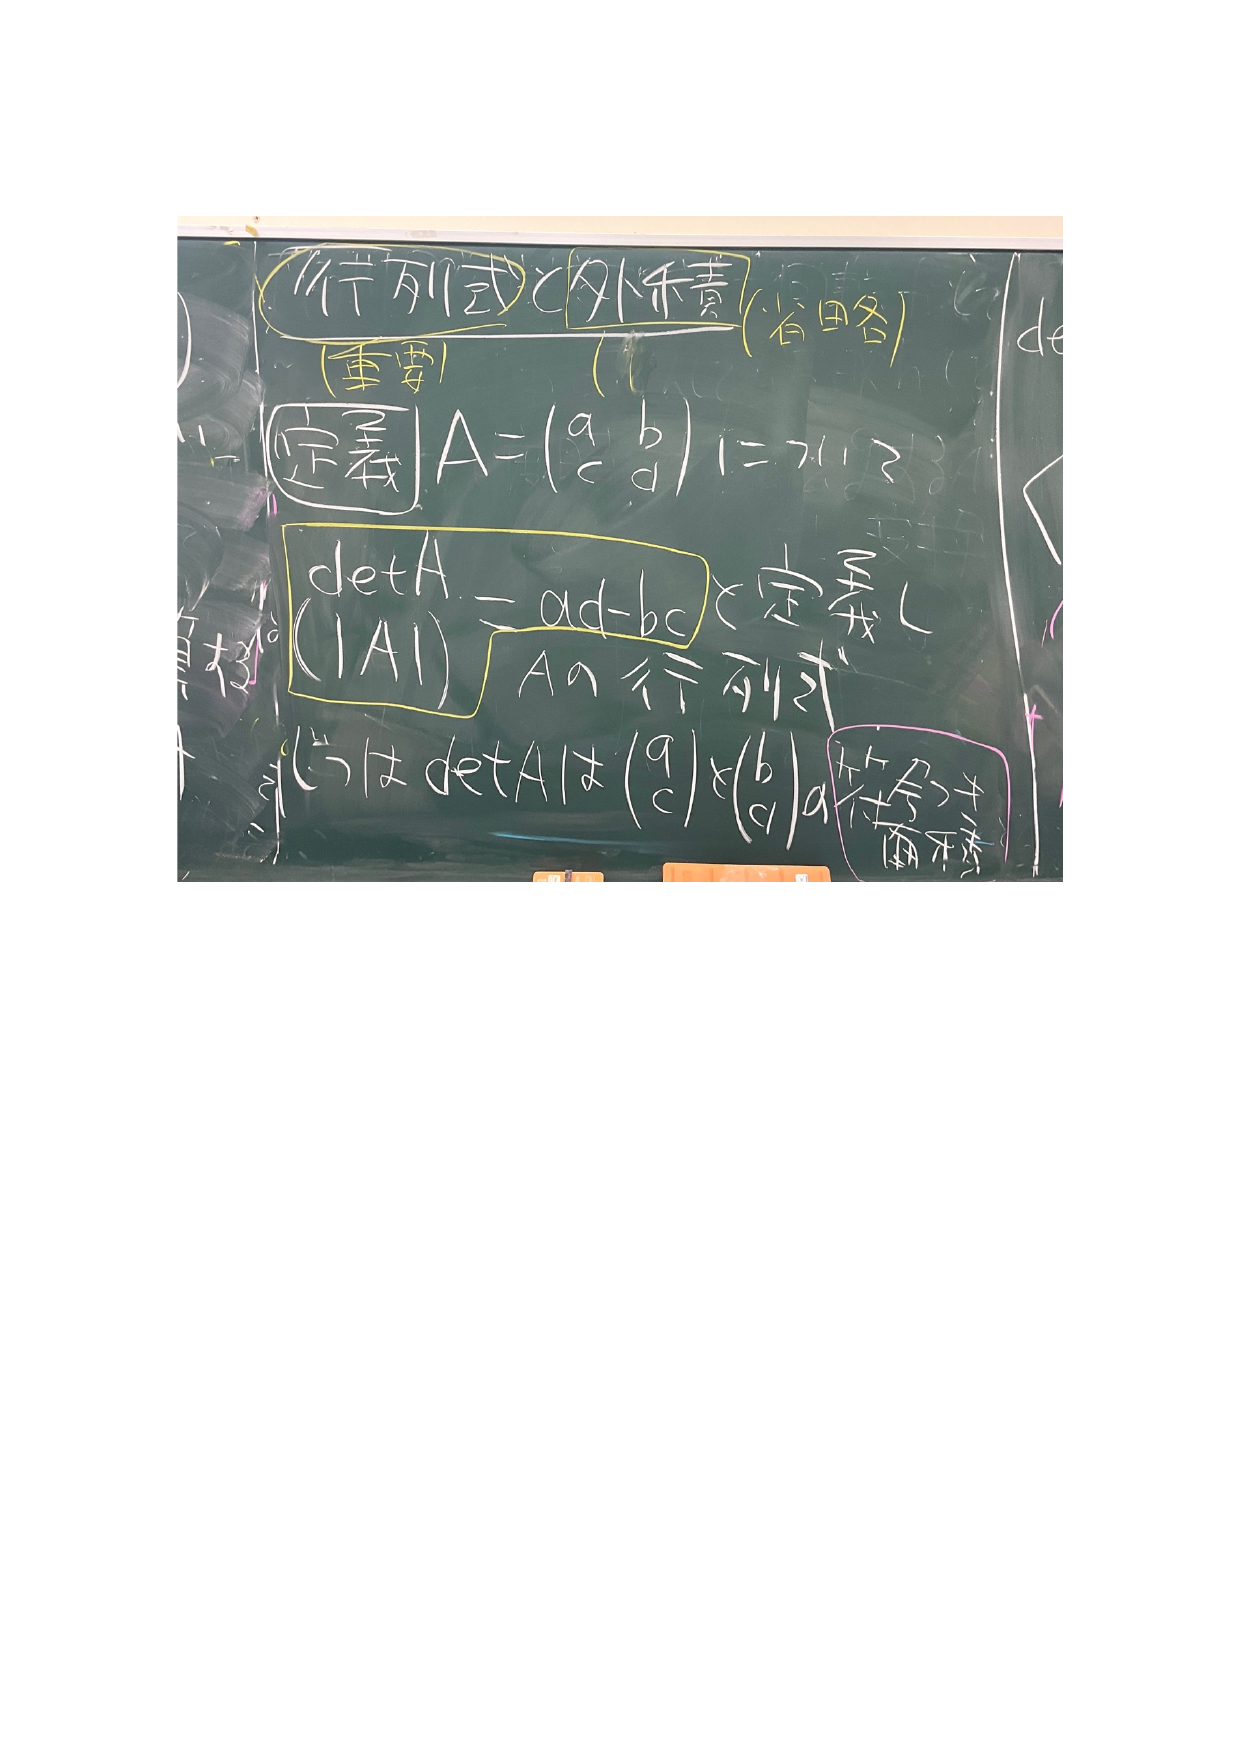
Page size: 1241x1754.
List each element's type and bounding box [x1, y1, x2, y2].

picture [177, 216, 1063, 882]
